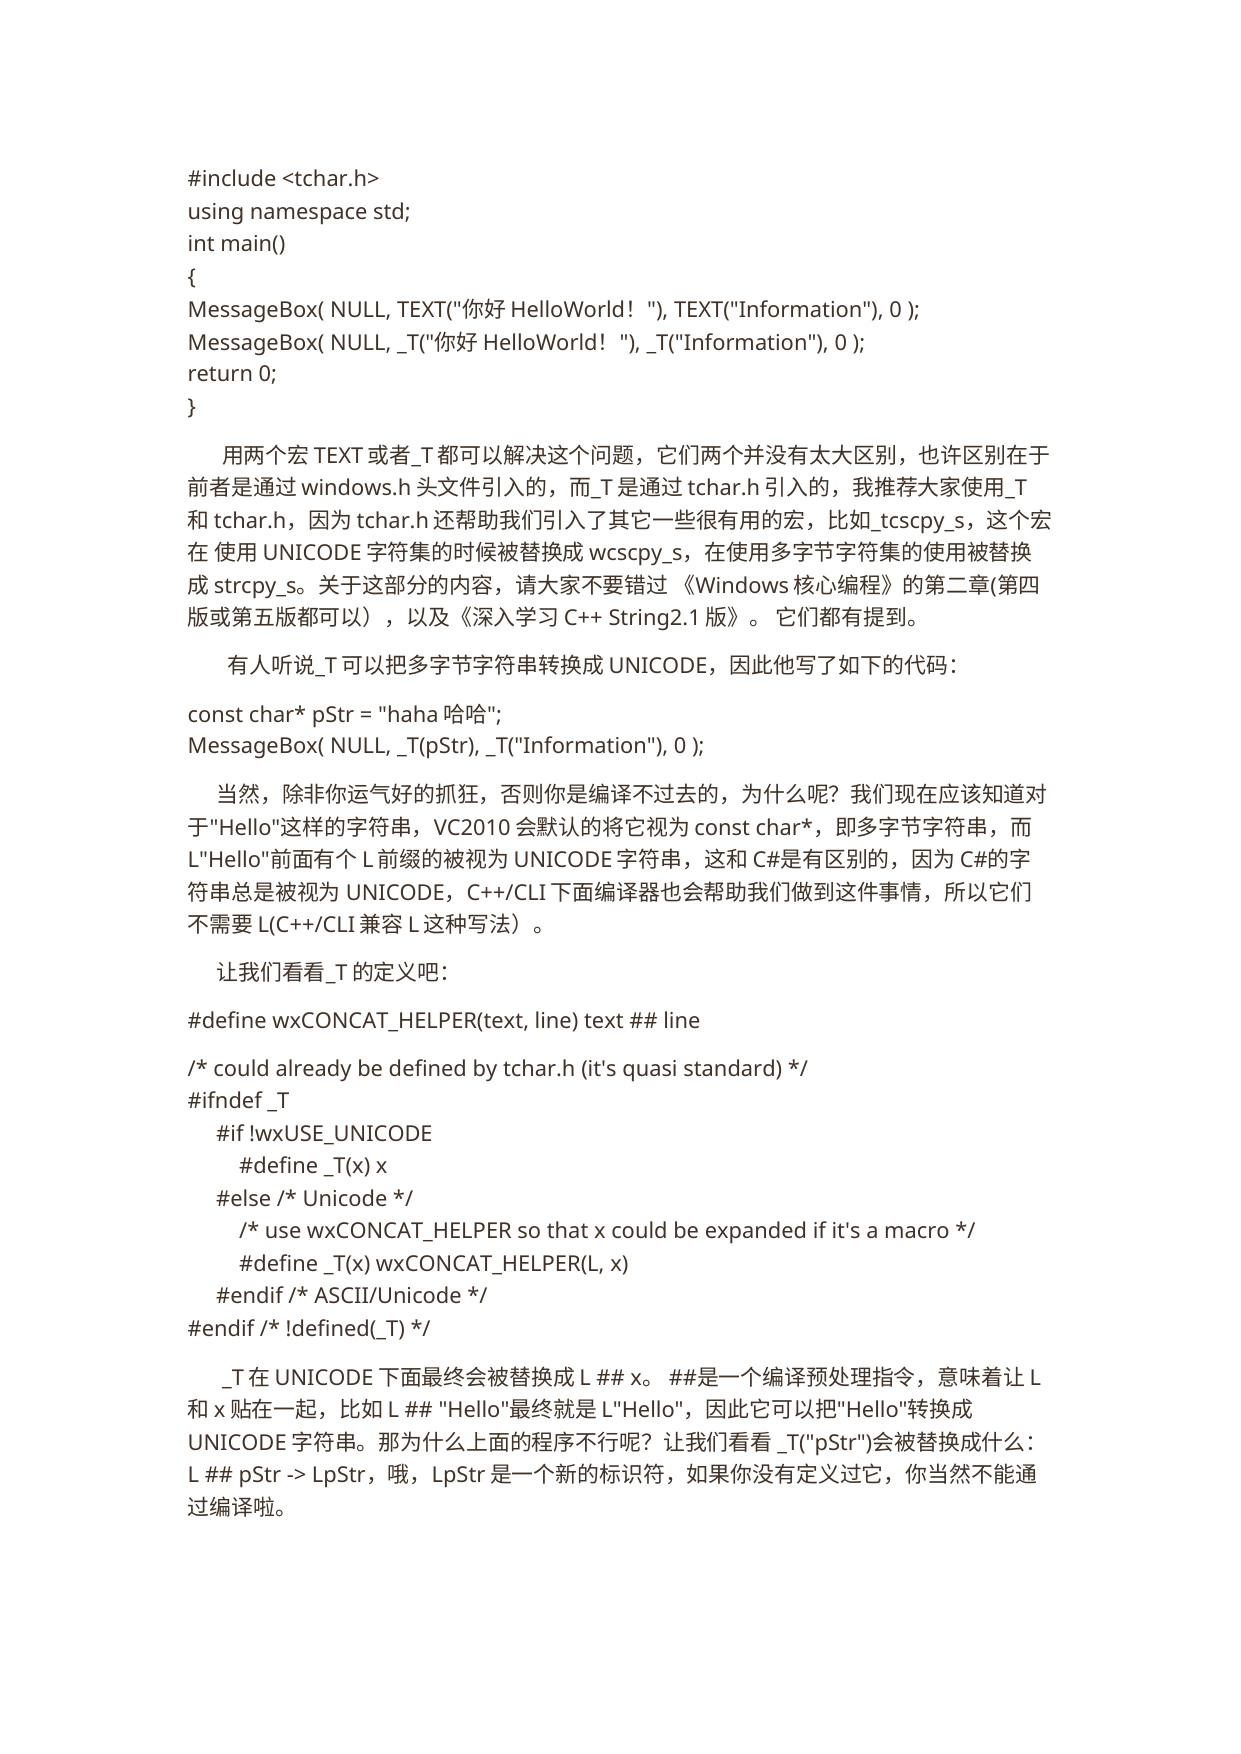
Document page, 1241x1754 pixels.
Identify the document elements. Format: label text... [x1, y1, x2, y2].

text const char* pStr = "haha哈哈"; MessageBox( NULL, _T(pStr), _T("Information"), 0 ); [187, 696, 1053, 761]
text 当然，除非你运气好的抓狂，否则你是编译不过去的，为什么呢？我们现在应该知道对于"Hello"这样的字符串，VC2010会默认的将它视为const char*，即多字节字符串，而L"Hello"前面有个L前缀的被视为UNICODE字符串，这和C#是有区别的，因为C#的字符串总是被视为 UNICODE，C++/CLI下面编译器也会帮助我们做到这件事情，所以它们不需要L(C++/CLI兼容L这种写法）。 [187, 777, 1053, 939]
text 有人听说_T可以把多字节字符串转换成UNICODE，因此他写了如下的代码： [187, 648, 1053, 681]
text #define wxCONCAT_HELPER(text, line) text ## line [187, 1003, 1053, 1036]
text _T在UNICODE下面最终会被替换成L ## x。 ##是一个编译预处理指令，意味着让L和x贴在一起，比如L ## "Hello"最终就是L"Hello"，因此它可以把"Hello"转换成UNICODE字符串。那为什么上面的程序不行呢？让我们看看 _T("pStr")会被替换成什么：L ## pStr -> LpStr，哦，LpStr是一个新的标识符，如果你没有定义过它，你当然不能通过编译啦。 [187, 1359, 1053, 1522]
text 让我们看看_T的定义吧： [187, 955, 1053, 988]
text 用两个宏TEXT或者_T都可以解决这个问题，它们两个并没有太大区别，也许区别在于前者是通过windows.h头文件引入的，而_T是通过 tchar.h引入的，我推荐大家使用_T和tchar.h，因为tchar.h还帮助我们引入了其它一些很有用的宏，比如_tcscpy_s，这个宏在 使用UNICODE字符集的时候被替换成wcscpy_s，在使用多字节字符集的使用被替换成strcpy_s。关于这部分的内容，请大家不要错过 《Windows核心编程》的第二章(第四版或第五版都可以），以及《深入学习C++ String2.1版》。 它们都有提到。 [187, 438, 1053, 633]
text int main() { MessageBox( NULL, TEXT("你好HelloWorld！"), TEXT("Information"), 0 ); MessageBox( NULL, _T("你好HelloWorld！"), _T("Information"), 0 ); [187, 227, 1053, 357]
text /* could already be defined by tchar.h (it's quasi standard) */ #ifndef _T #if !wxUSE_UNICODE #define _T(x) x #else /* Unicode */ /* use wxCONCAT_HELPER so that x could be expanded if it's a macro */ #define _T(x) wxCONCAT_HELPER(L, x) #endif /* ASCII/Unicode */ #endif /* !defined(_T) */ [187, 1051, 1053, 1344]
text return 0; } [187, 357, 1053, 422]
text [187, 162, 1053, 227]
